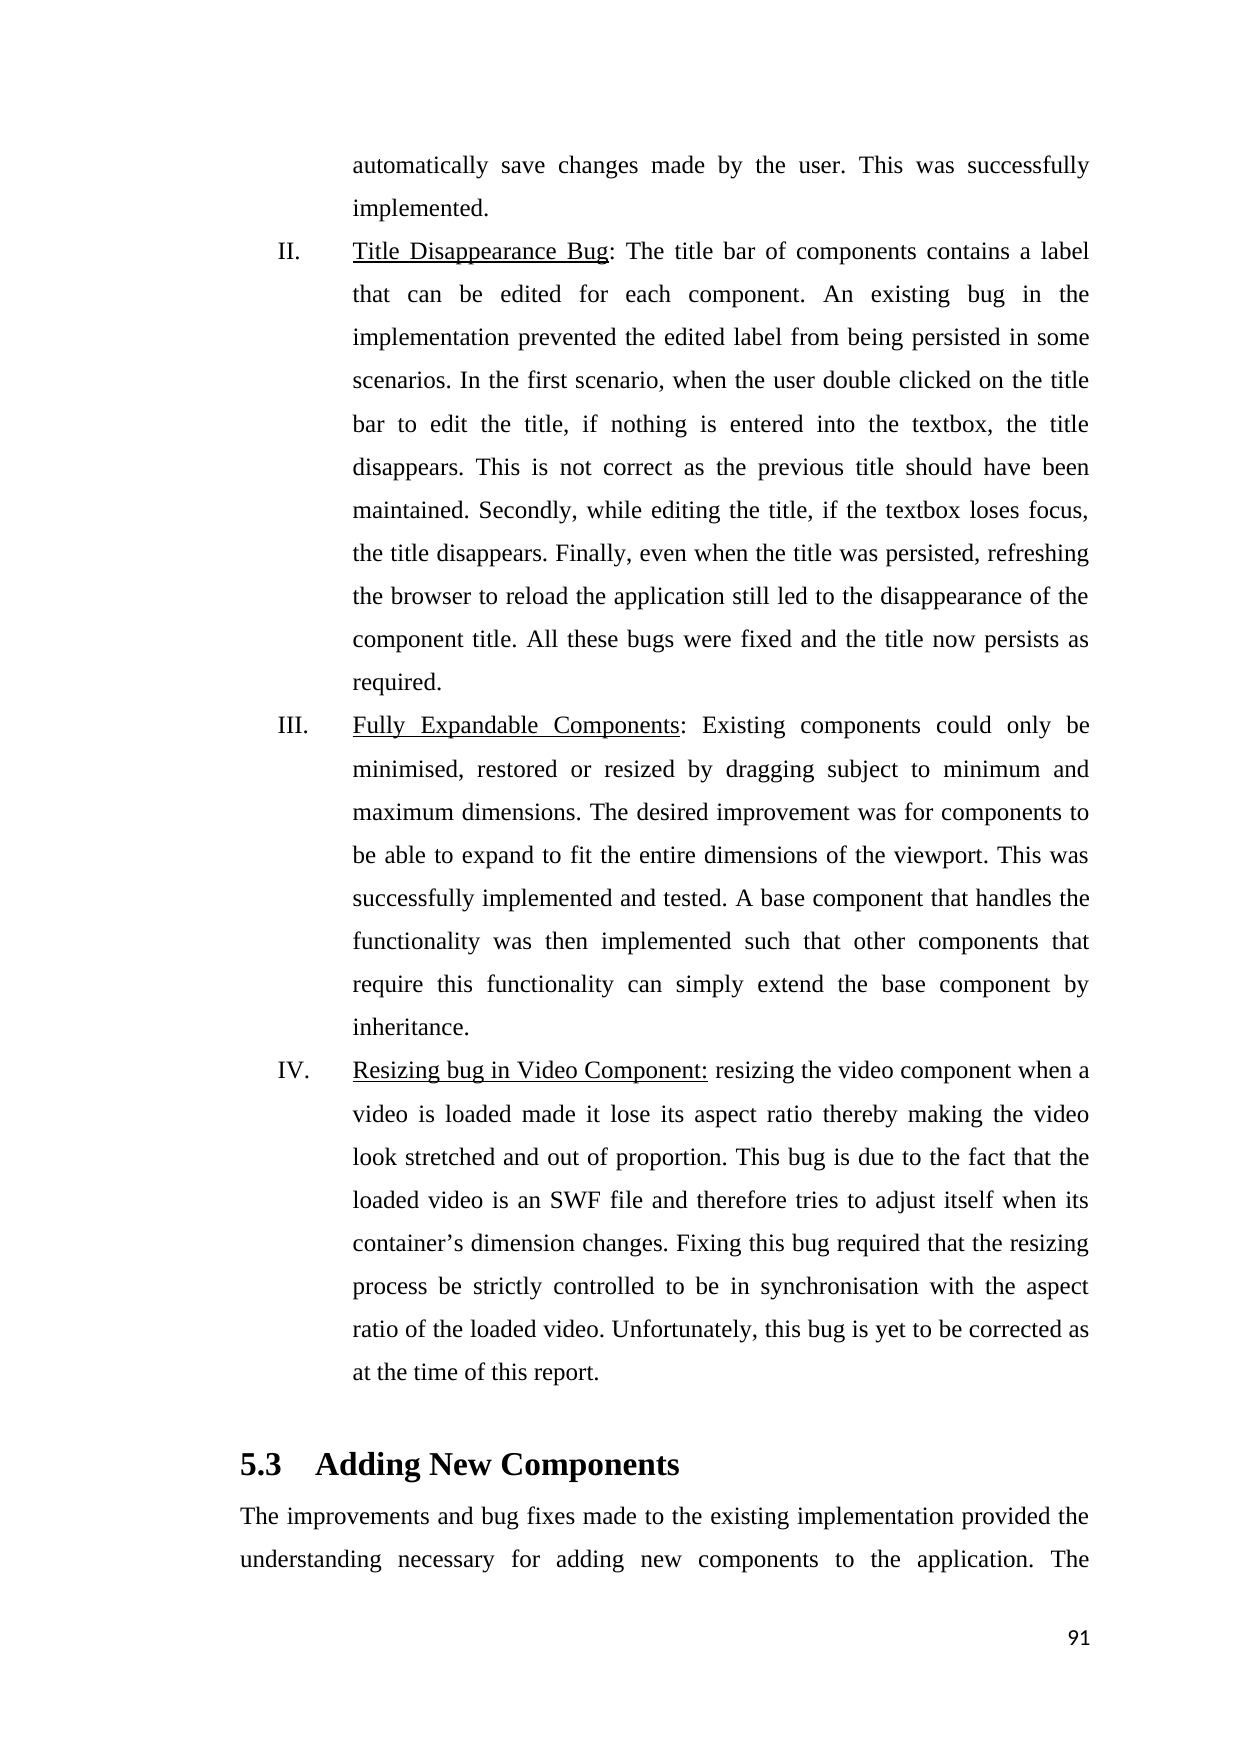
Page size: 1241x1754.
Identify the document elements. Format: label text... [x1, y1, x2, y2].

list Title Disappearance Bug: The title bar of components contains a label that can be edited for each component. An existing bug in the implementation prevented the edited label from being persisted in some scenarios. In the first scenario, when the user double clicked on the title bar to edit the title, if nothing is entered into the textbox, the title disappears. This is not correct as the previous title should have been maintained. Secondly, while editing the title, if the textbox loses focus, the title disappears. Finally, even when the title was persisted, refreshing the browser to reload the application still led to the disappearance of the component title. All these bugs were fixed and the title now persists as required. [277, 236, 1090, 696]
subtitle 5.3 Adding New Components [240, 1444, 1090, 1482]
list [277, 150, 1090, 222]
list Fully Expandable Components: Existing components could only be minimised, restored or resized by dragging subject to minimum and maximum dimensions. The desired improvement was for components to be able to expand to fit the entire dimensions of the viewport. This was successfully implemented and tested. A base component that handles the functionality was then implemented such that other components that require this functionality can simply extend the base component by inheritance. [277, 711, 1090, 1041]
list Resizing bug in Video Component: resizing the video component when a video is loaded made it lose its aspect ratio thereby making the video look stretched and out of proportion. This bug is due to the fact that the loaded video is an SWF file and therefore tries to adjust itself when its container’s dimension changes. Fixing this bug required that the resizing process be strictly controlled to be in synchronisation with the aspect ratio of the loaded video. Unfortunately, this bug is yet to be corrected as at the time of this report. [277, 1056, 1090, 1386]
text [240, 1501, 1090, 1573]
